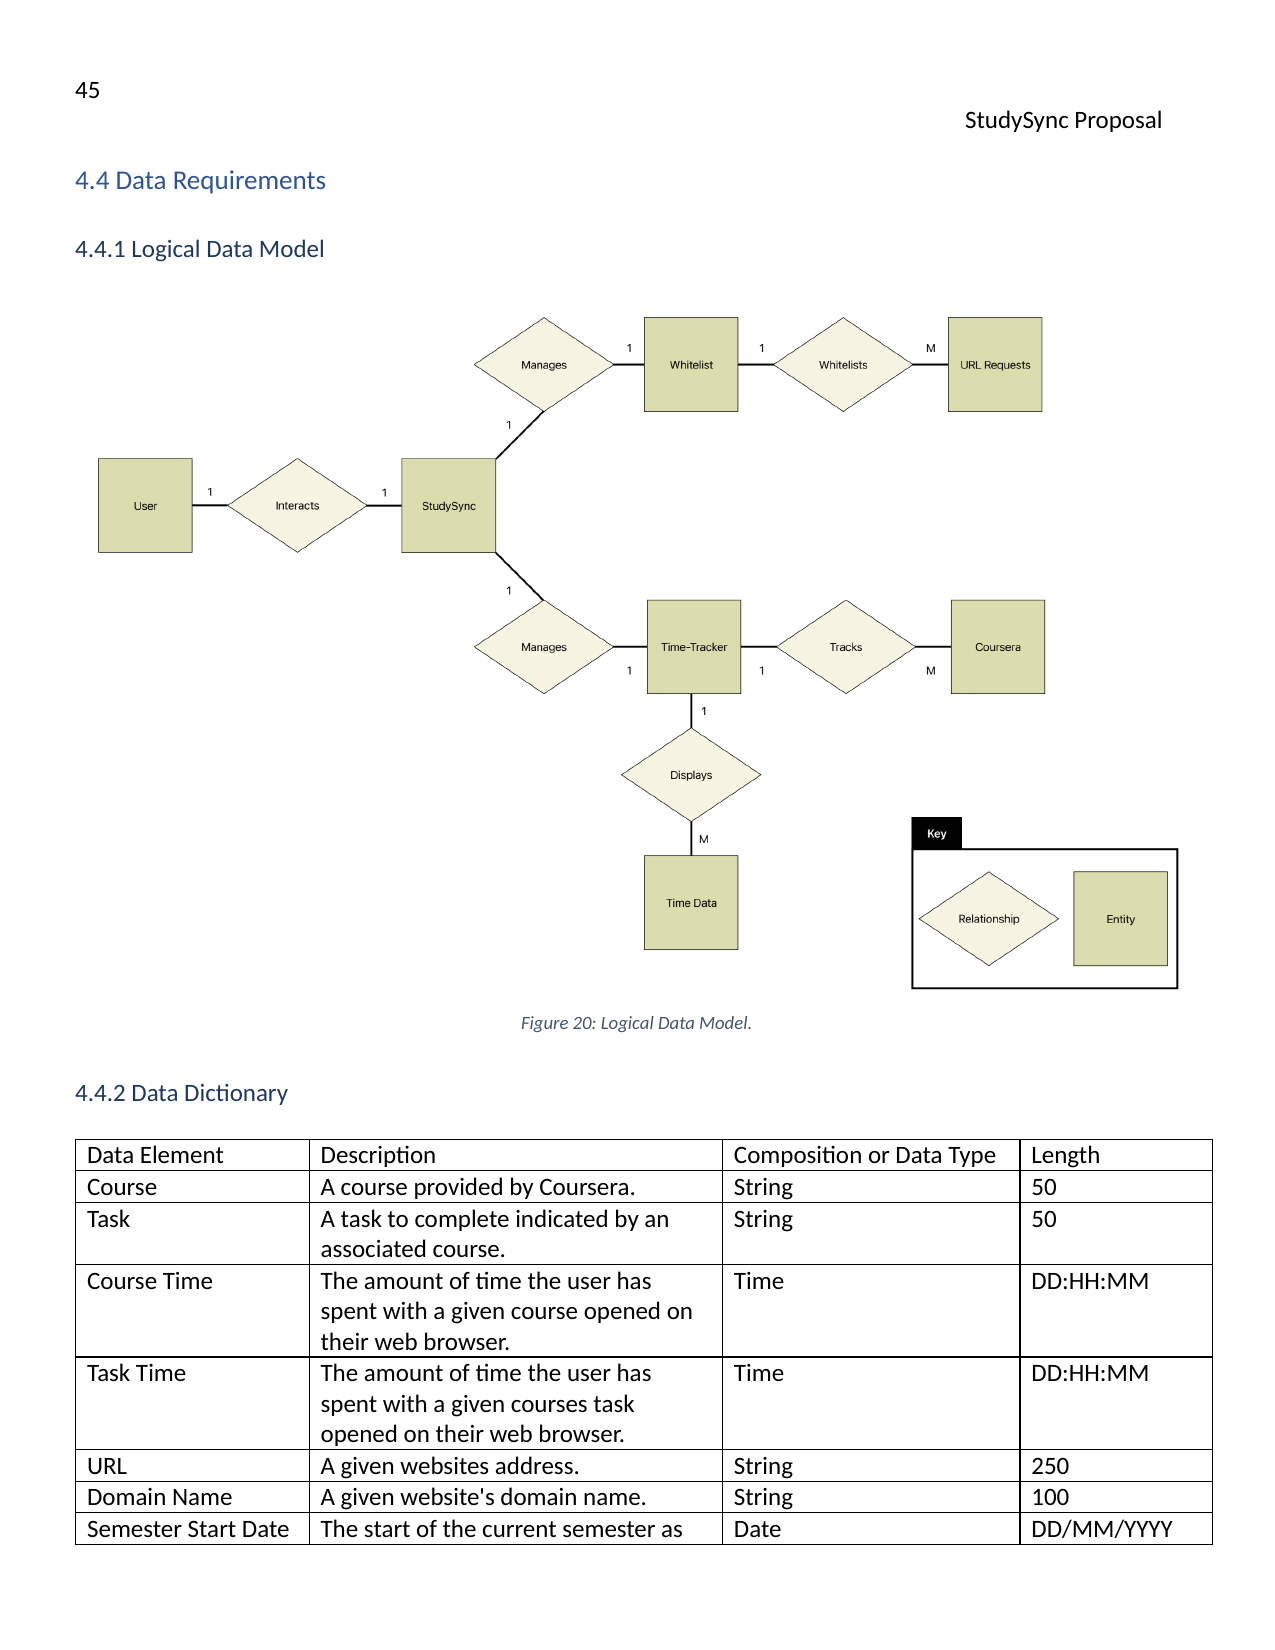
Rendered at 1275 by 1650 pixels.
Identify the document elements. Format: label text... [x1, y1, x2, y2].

table_cell 50 [1021, 1203, 1212, 1264]
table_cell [310, 1513, 722, 1544]
table_cell Task [76, 1203, 309, 1264]
subtitle 4.4.1 Logical Data Model [75, 234, 1200, 264]
table_cell Date [723, 1513, 1019, 1544]
table_cell A course provided by Coursera. [310, 1171, 722, 1202]
table_cell URL [76, 1450, 309, 1481]
table_header Composition or Data Type [723, 1140, 1019, 1170]
table_cell 250 [1021, 1450, 1212, 1481]
table_cell Time [723, 1265, 1019, 1356]
table_cell A given website's domain name. [310, 1482, 722, 1512]
table_cell The amount of time the user has spent with a given course opened on their web browser. [310, 1265, 722, 1356]
table_cell Course Time [76, 1265, 309, 1356]
text Figure 20: Logical Data Model. [75, 1011, 1200, 1034]
subtitle 4.4 Data Requirements [75, 163, 1200, 196]
table_cell Time [723, 1358, 1019, 1449]
table_header Data Element [76, 1140, 309, 1170]
table_cell 50 [1021, 1171, 1212, 1202]
subtitle 4.4.2 Data Dictionary [75, 1077, 1200, 1108]
table_header Length [1021, 1140, 1212, 1170]
table_cell String [723, 1203, 1019, 1264]
table_cell String [723, 1450, 1019, 1481]
table_cell String [723, 1482, 1019, 1512]
table_cell The amount of time the user has spent with a given courses task opened on their web browser. [310, 1358, 722, 1449]
table_cell DD/MM/YYYY [1021, 1513, 1212, 1544]
table_cell DD:HH:MM [1021, 1358, 1212, 1449]
table_cell Course [76, 1171, 309, 1202]
table_cell String [723, 1171, 1019, 1202]
table_header Description [310, 1140, 722, 1170]
table_cell Semester Start Date [76, 1513, 309, 1544]
table_cell 100 [1021, 1482, 1212, 1512]
table_cell A given websites address. [310, 1450, 722, 1481]
table_cell DD:HH:MM [1021, 1265, 1212, 1356]
table_cell A task to complete indicated by an associated course. [310, 1203, 722, 1264]
table_cell Domain Name [76, 1482, 309, 1512]
table_cell Task Time [76, 1358, 309, 1449]
